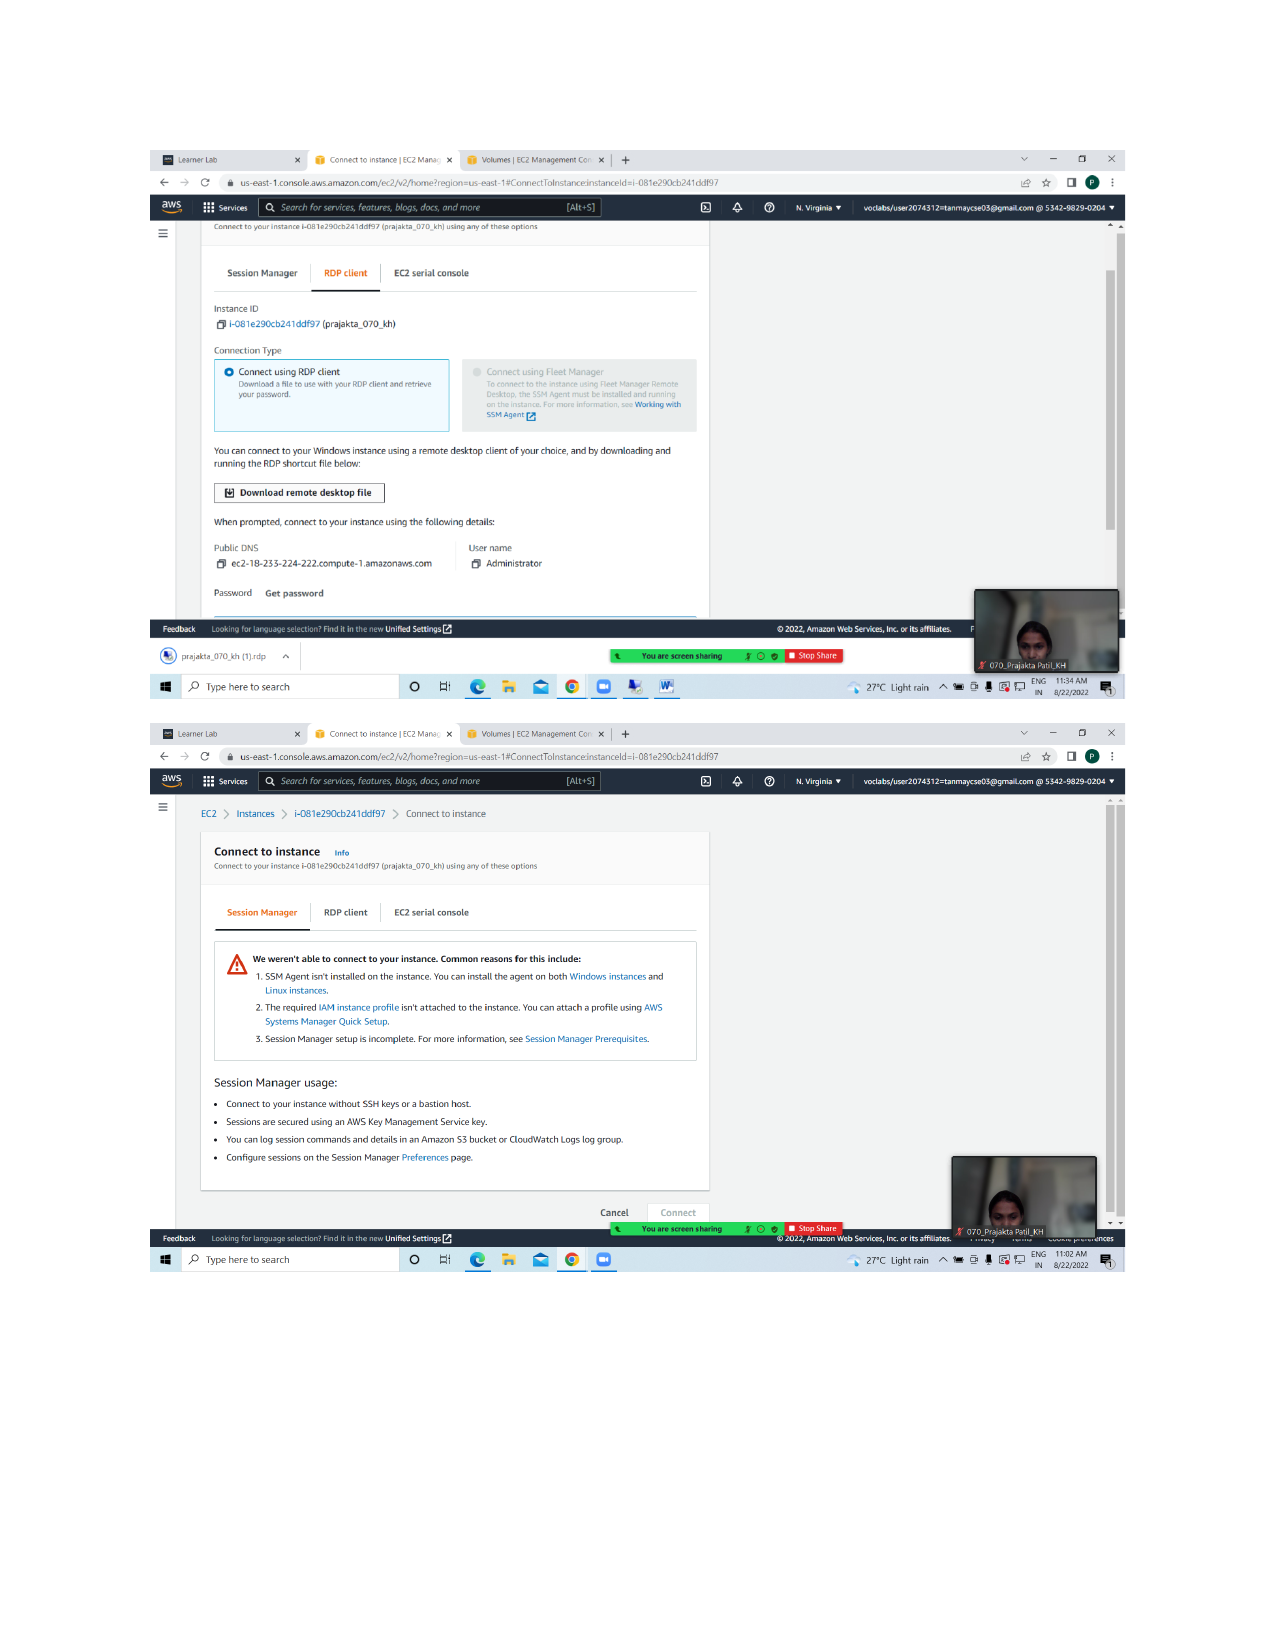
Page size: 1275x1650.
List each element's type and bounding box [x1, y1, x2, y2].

picture [150, 150, 1125, 699]
picture [150, 723, 1125, 1272]
